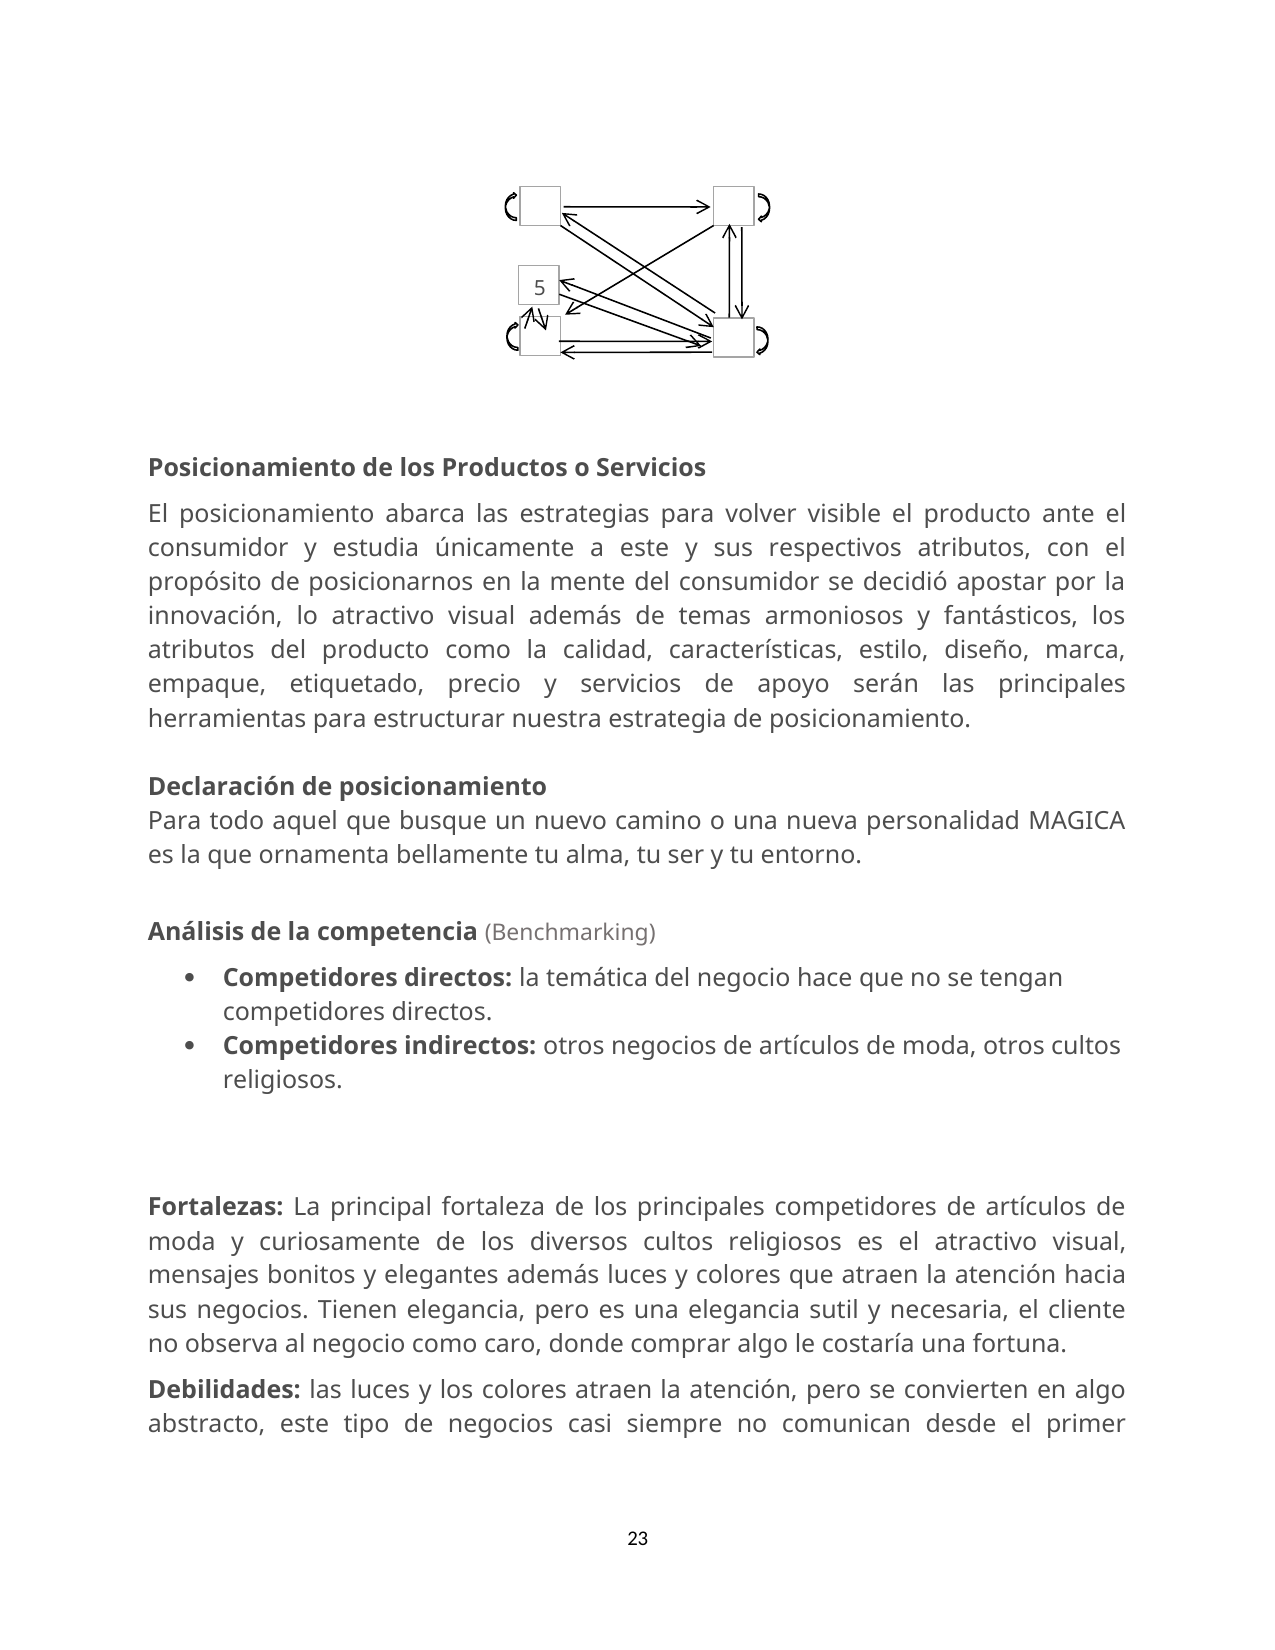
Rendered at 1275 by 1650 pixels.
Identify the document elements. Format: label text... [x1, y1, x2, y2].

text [148, 1372, 1127, 1440]
list Competidores indirectos: otros negocios de artículos de moda, otros cultos religiosos. [185, 1028, 1127, 1096]
text Para todo aquel que busque un nuevo camino o una nueva personalidad MAGICA es la que ornamenta bellamente tu alma, tu ser y tu entorno. [148, 802, 1127, 871]
text Posicionamiento de los Productos o Servicios [148, 449, 1127, 483]
text Declaración de posicionamiento [148, 768, 1127, 802]
list Competidores directos: la temática del negocio hace que no se tengan competidores directos. [185, 960, 1127, 1028]
text Fortalezas: La principal fortaleza de los principales competidores de artículos de moda y curiosamente de los diversos cultos religiosos es el atractivo visual, mensajes bonitos y elegantes además luces y colores que atraen la atención hacia sus negocios. Tienen elegancia, pero es una elegancia sutil y necesaria, el cliente no observa al negocio como caro, donde comprar algo le costaría una fortuna. [148, 1189, 1127, 1359]
text Análisis de la competencia (Benchmarking) [148, 913, 1127, 947]
text El posicionamiento abarca las estrategias para volver visible el producto ante el consumidor y estudia únicamente a este y sus respectivos atributos, con el propósito de posicionarnos en la mente del consumidor se decidió apostar por la innovación, lo atractivo visual además de temas armoniosos y fantásticos, los atributos del producto como la calidad, características, estilo, diseño, marca, empaque, etiquetado, precio y servicios de apoyo serán las principales herramientas para estructurar nuestra estrategia de posicionamiento. [148, 496, 1127, 734]
